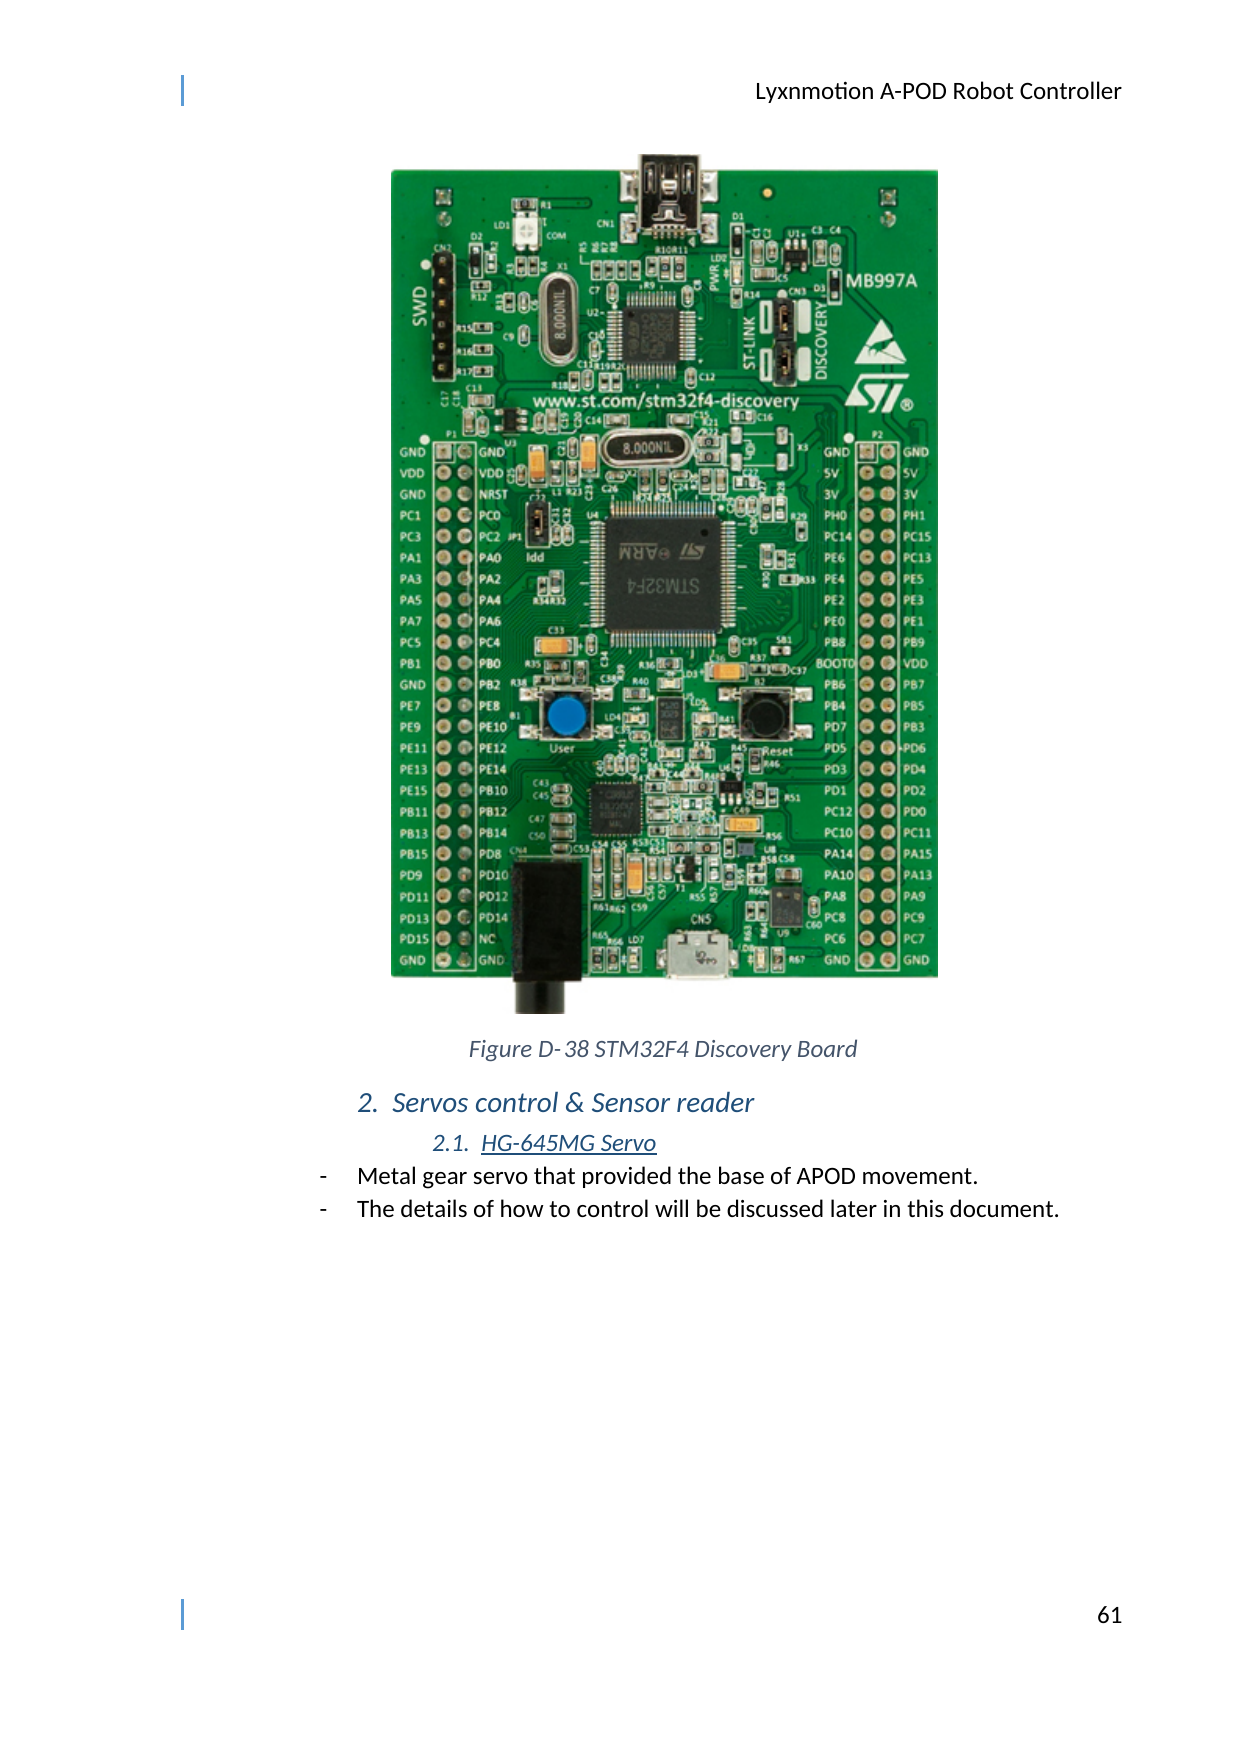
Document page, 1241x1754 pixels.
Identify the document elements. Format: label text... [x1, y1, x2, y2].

text Figure D-6 STM32F4 Discovery Board [207, 1033, 1122, 1064]
subtitle HG-645MG Servo [432, 1127, 1122, 1158]
list Metal gear servo that provided the base of APOD movement. [319, 1160, 1122, 1191]
picture [391, 154, 938, 1014]
list The details of how to control will be discussed later in this document. [319, 1193, 1122, 1223]
subtitle Servos control & Sensor reader [357, 1084, 1122, 1120]
